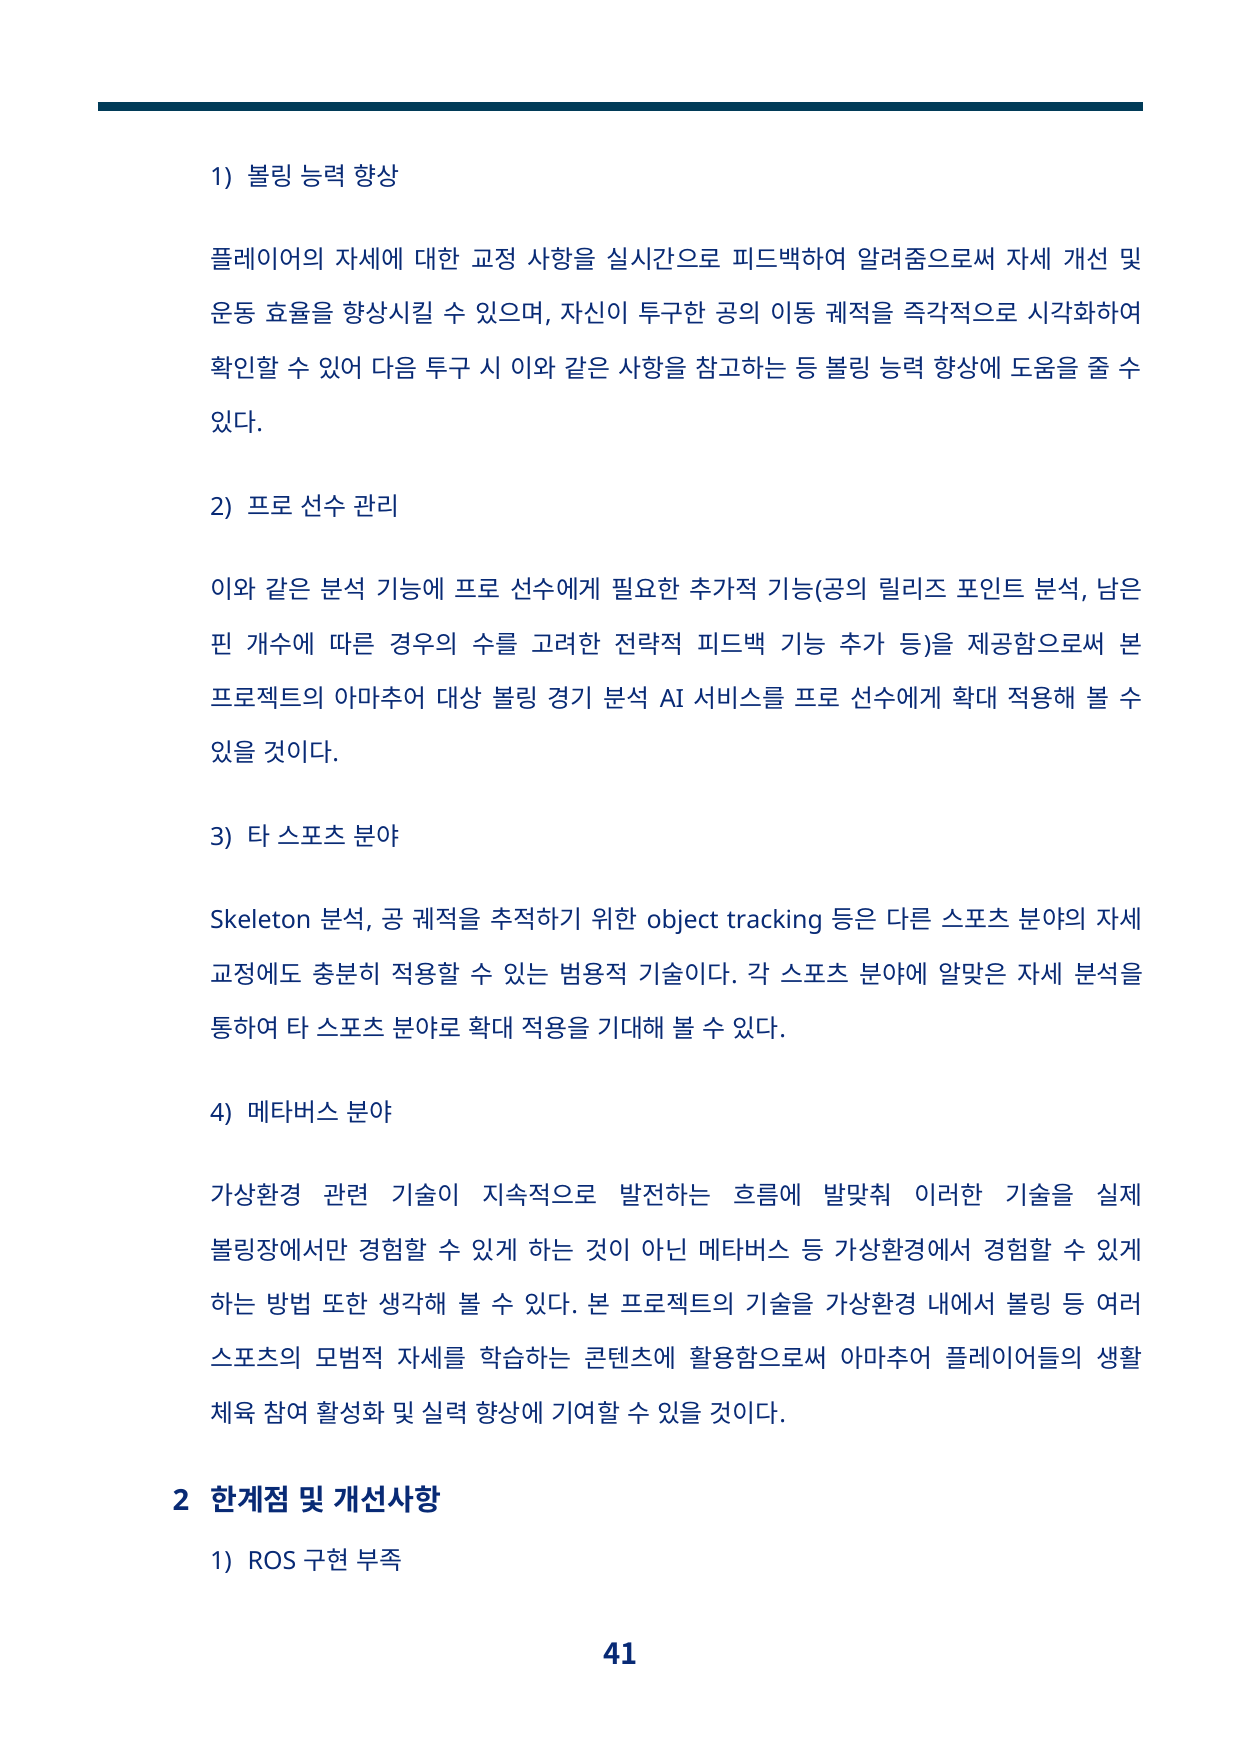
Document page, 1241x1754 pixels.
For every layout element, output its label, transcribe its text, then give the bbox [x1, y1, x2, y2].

text 플레이어의 자세에 대한 교정 사항을 실시간으로 피드백하여 알려줌으로써 자세 개선 및 운동 효율을 향상시킬 수 있으며, 자신이 투구한 공의 이동 궤적을 즉각적으로 시각화하여 확인할 수 있어 다음 투구 시 이와 같은 사항을 참고하는 등 볼링 능력 향상에 도움을 줄 수 있다. [210, 239, 1143, 439]
list 타 스포츠 분야 [210, 816, 1143, 853]
list 한계점 및 개선사항 [172, 1477, 1143, 1519]
list 메타버스 분야 [210, 1092, 1143, 1128]
list 프로 선수 관리 [210, 486, 1143, 522]
list 볼링 능력 향상 [210, 156, 1143, 192]
text 가상환경 관련 기술이 지속적으로 발전하는 흐름에 발맞춰 이러한 기술을 실제 볼링장에서만 경험할 수 있게 하는 것이 아닌 메타버스 등 가상환경에서 경험할 수 있게 하는 방법 또한 생각해 볼 수 있다. 본 프로젝트의 기술을 가상환경 내에서 볼링 등 여러 스포츠의 모범적 자세를 학습하는 콘텐츠에 활용함으로써 아마추어 플레이어들의 생활 체육 참여 활성화 및 실력 향상에 기여할 수 있을 것이다. [210, 1176, 1143, 1429]
text 이와 같은 분석 기능에 프로 선수에게 필요한 추가적 기능(공의 릴리즈 포인트 분석, 남은 핀 개수에 따른 경우의 수를 고려한 전략적 피드백 기능 추가 등)을 제공함으로써 본 프로젝트의 아마추어 대상 볼링 경기 분석 AI 서비스를 프로 선수에게 확대 적용해 볼 수 있을 것이다. [210, 570, 1143, 769]
text Skeleton 분석, 공 궤적을 추적하기 위한 object tracking 등은 다른 스포츠 분야의 자세 교정에도 충분히 적용할 수 있는 범용적 기술이다. 각 스포츠 분야에 알맞은 자세 분석을 통하여 타 스포츠 분야로 확대 적용을 기대해 볼 수 있다. [210, 900, 1143, 1045]
list ROS 구현 부족 [210, 1540, 1143, 1577]
